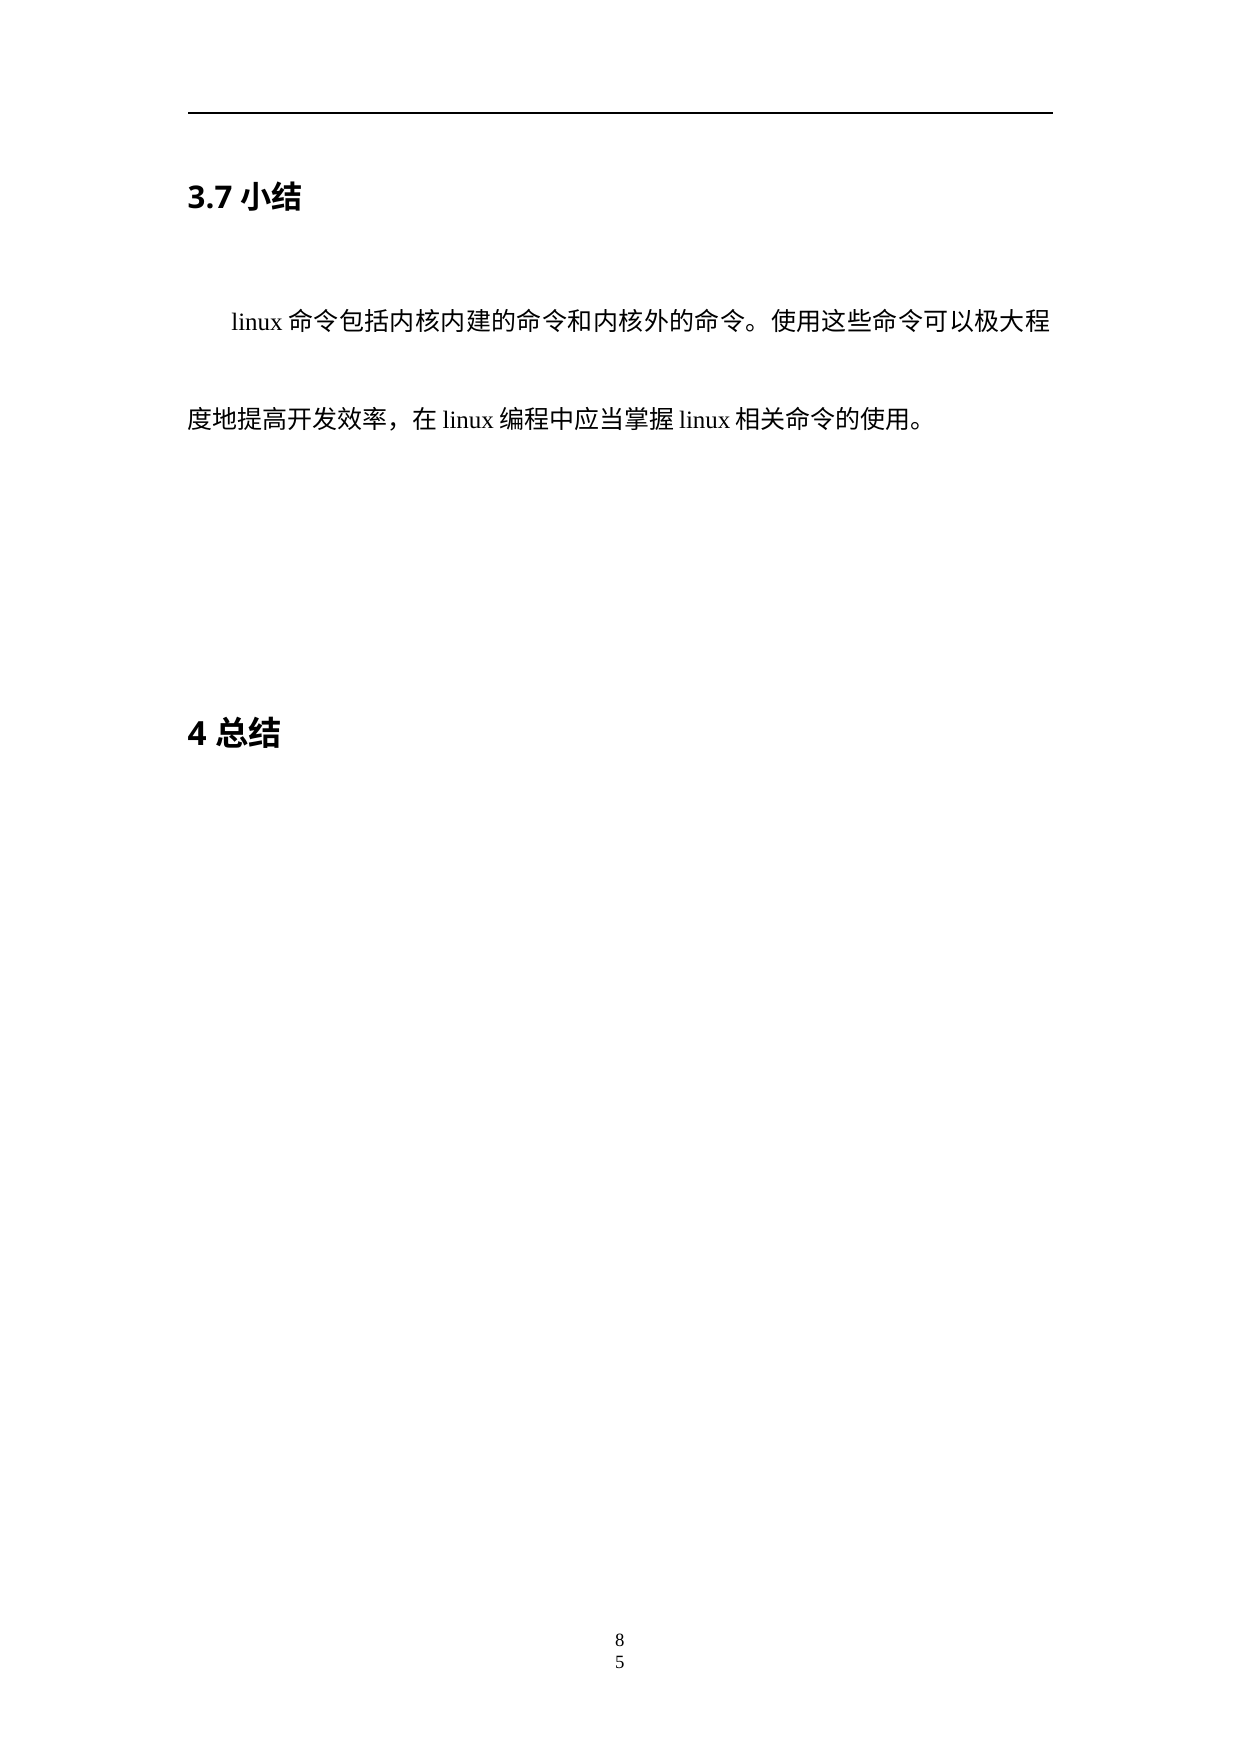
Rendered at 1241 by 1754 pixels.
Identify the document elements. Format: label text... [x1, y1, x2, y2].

subtitle 3.7 小结 [187, 162, 1053, 227]
subtitle 4 总结 [187, 698, 1053, 763]
list linux命令包括内核内建的命令和内核外的命令。使用这些命令可以极大程度地提高开发效率，在linux编程中应当掌握linux相关命令的使用。 [187, 287, 1053, 450]
